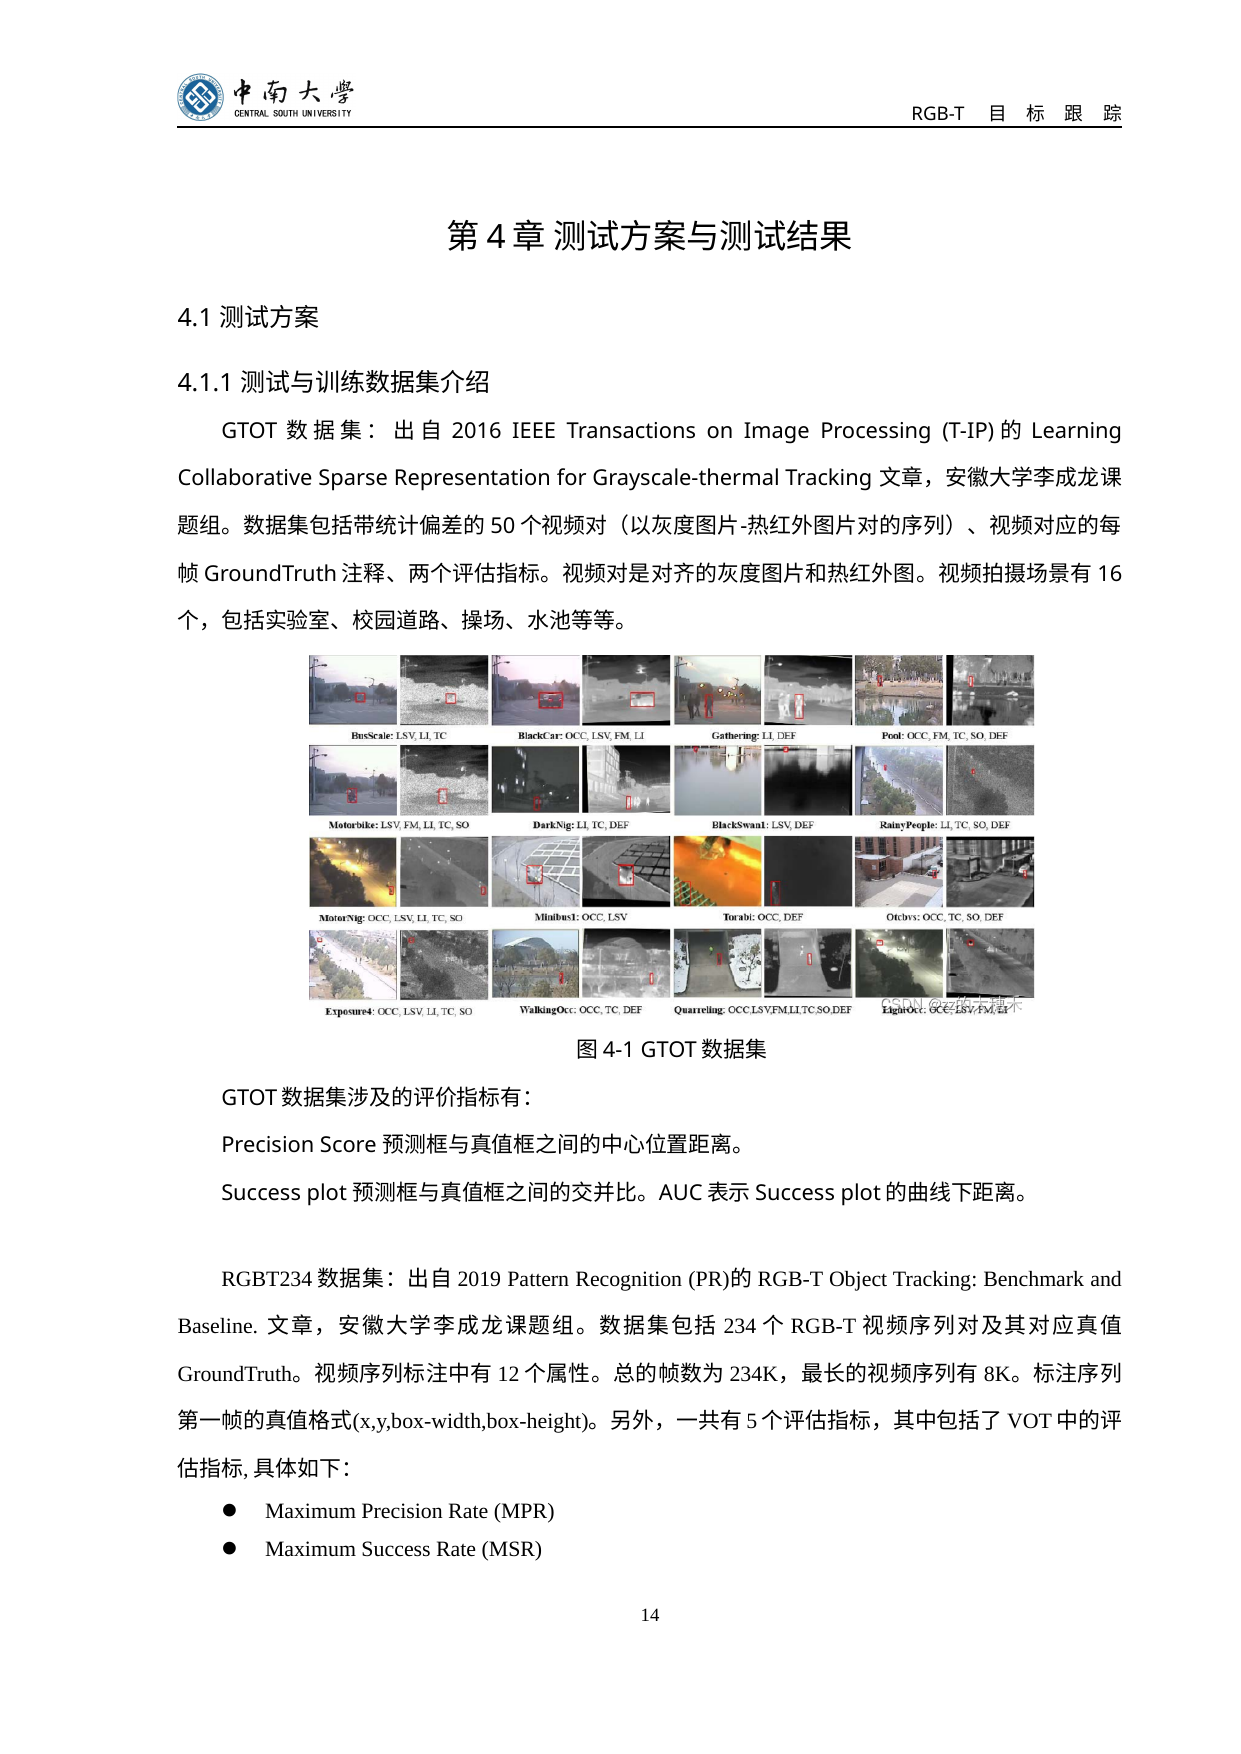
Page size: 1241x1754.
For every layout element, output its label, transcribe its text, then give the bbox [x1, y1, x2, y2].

text GTOT数据集：出自2016 IEEE Transactions on Image Processing (T-IP)的Learning Collaborative Sparse Representation for Grayscale-thermal Tracking 文章，安徽大学李成龙课题组。数据集包括带统计偏差的50个视频对（以灰度图片-热红外图片对的序列）、视频对应的每帧GroundTruth注释、两个评估指标。视频对是对齐的灰度图片和热红外图。视频拍摄场景有16个，包括实验室、校园道路、操场、水池等等。 [177, 413, 1122, 635]
text RGBT234数据集：出自2019 Pattern Recognition (PR)的RGB-T Object Tracking: Benchmark and Baseline. 文章，安徽大学李成龙课题组。数据集包括234个RGB-T视频序列对及其对应真值GroundTruth。视频序列标注中有12个属性。总的帧数为234K，最长的视频序列有8K。标注序列第一帧的真值格式(x,y,box-width,box-height)。另外，一共有5个评估指标，其中包括了VOT中的评估指标, 具体如下： [177, 1261, 1122, 1482]
picture [177, 73, 357, 121]
list Maximum Precision Rate (MPR) [221, 1498, 1122, 1523]
text 4.1.1 测试与训练数据集介绍 [177, 348, 1122, 413]
text 第4章 测试方案与测试结果 [177, 210, 1122, 259]
text 4.1 测试方案 [177, 283, 1122, 348]
text 图4-1 GTOT数据集 [177, 1032, 1122, 1064]
list Maximum Success Rate (MSR) [221, 1536, 1122, 1561]
text GTOT数据集涉及的评价指标有： [177, 1080, 1122, 1112]
picture [308, 650, 1035, 1020]
text Precision Score 预测框与真值框之间的中心位置距离。 Success plot 预测框与真值框之间的交并比。AUC表示Success plot的曲线下距离。 [221, 1127, 1122, 1207]
